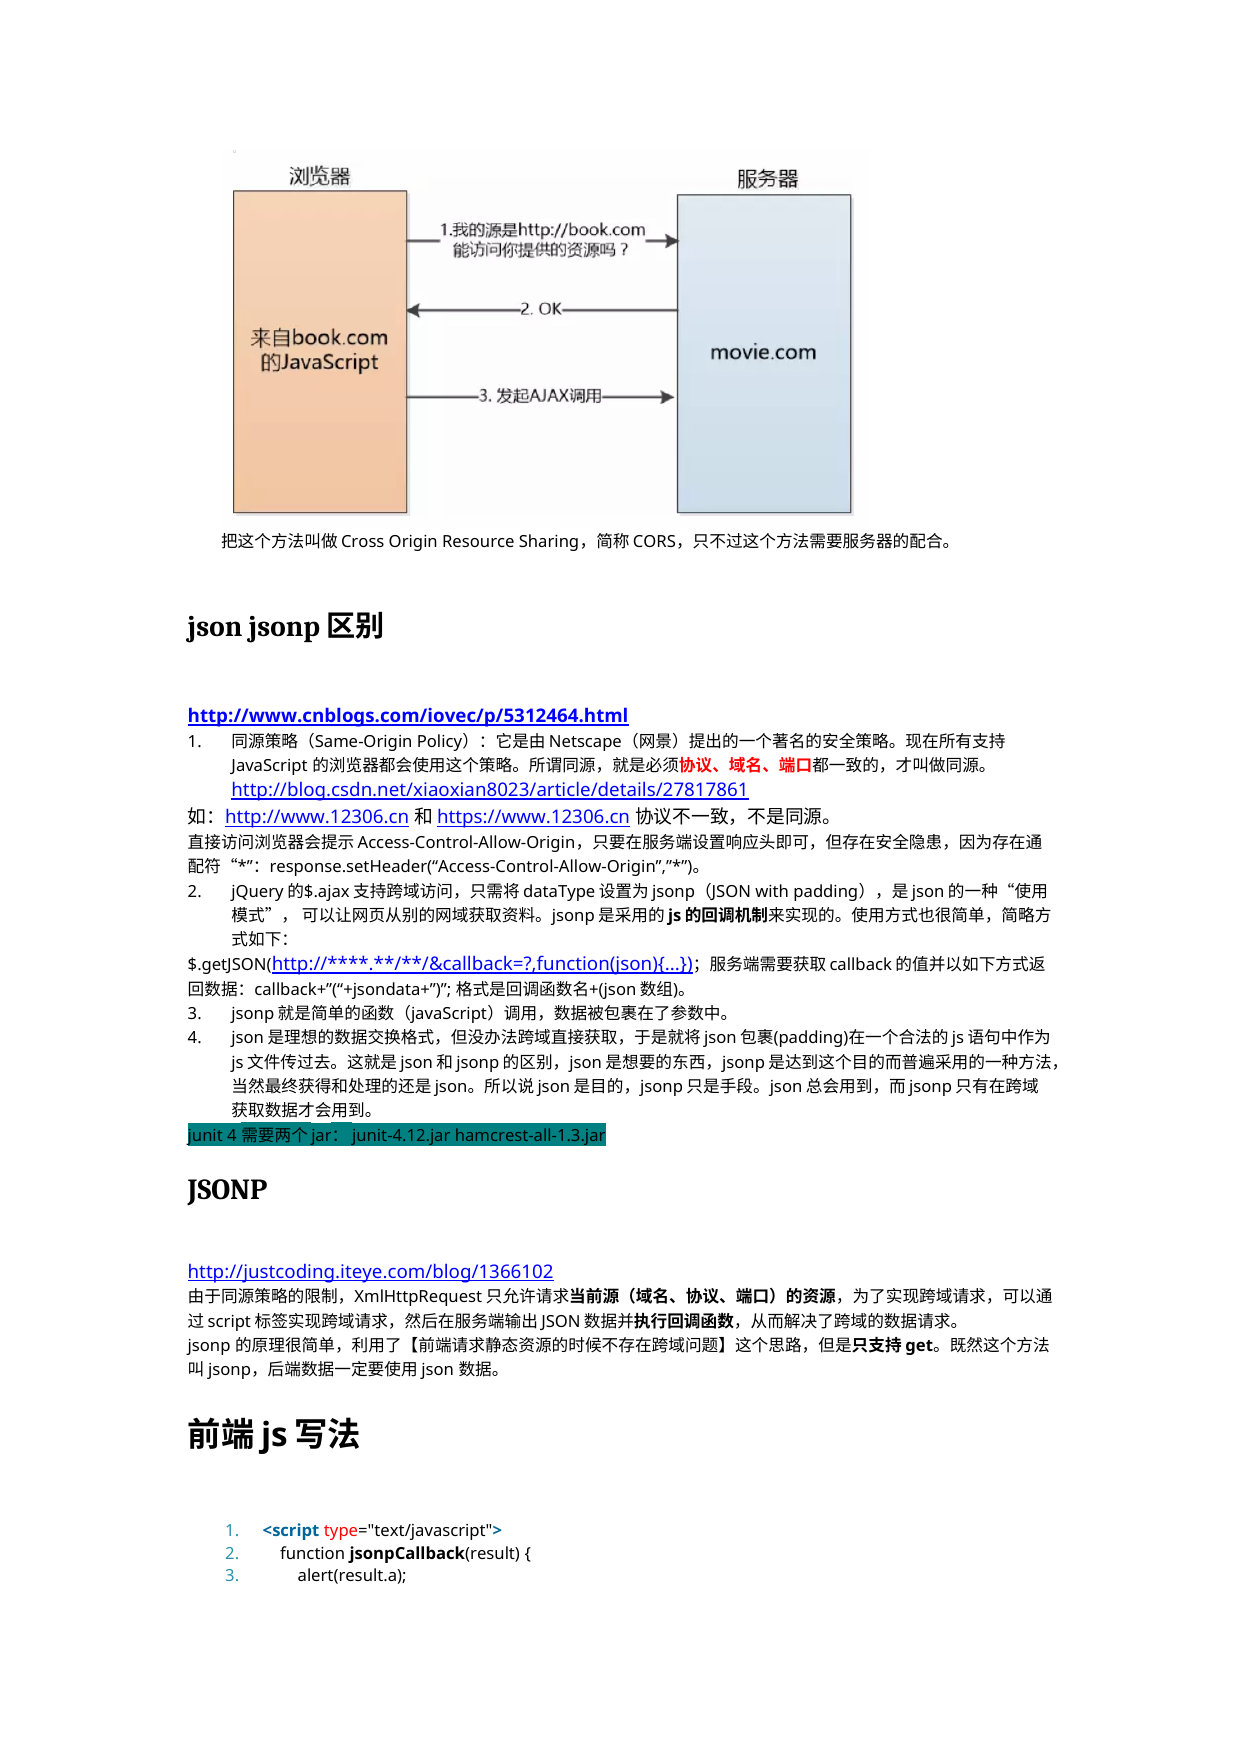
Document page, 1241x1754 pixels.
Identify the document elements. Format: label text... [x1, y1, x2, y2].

text $.getJSON(http://****.**/**/&callback=?,function(json){...})；服务端需要获取callback的值并以如下方式返回数据：callback+”(“+jsondata+”)”; 格式是回调函数名+(json数组)。 [187, 951, 1053, 1000]
text 如：http://www.12306.cn 和 https://www.12306.cn 协议不一致，不是同源。 [187, 802, 1053, 829]
text 直接访问浏览器会提示Access-Control-Allow-Origin，只要在服务端设置响应头即可，但存在安全隐患，因为存在通配符“*”：response.setHeader(“Access-Control-Allow-Origin”,”*”)。 [187, 829, 1053, 878]
list json是理想的数据交换格式，但没办法跨域直接获取，于是就将json包裹(padding)在一个合法的js语句中作为js文件传过去。这就是json和jsonp的区别，json是想要的东西，jsonp是达到这个目的而普遍采用的一种方法，当然最终获得和处理的还是json。所以说json是目的，jsonp只是手段。json总会用到，而jsonp只有在跨域获取数据才会用到。 [187, 1024, 1053, 1122]
text http://justcoding.iteye.com/blog/1366102 [187, 1258, 1053, 1283]
list function jsonpCallback(result) { [225, 1541, 1053, 1564]
list 同源策略（Same-Origin Policy）：它是由Netscape（网景）提出的一个著名的安全策略。现在所有支持JavaScript 的浏览器都会使用这个策略。所谓同源，就是必须协议、域名、端口都一致的，才叫做同源。http://blog.csdn.net/xiaoxian8023/article/details/27817861 [187, 728, 1053, 802]
text jsonp 的原理很简单，利用了【前端请求静态资源的时候不存在跨域问题】这个思路，但是只支持 get。既然这个方法叫 jsonp，后端数据一定要使用 json 数据。 [187, 1332, 1053, 1381]
text 由于同源策略的限制，XmlHttpRequest只允许请求当前源（域名、协议、端口）的资源，为了实现跨域请求，可以通过script标签实现跨域请求，然后在服务端输出JSON数据并执行回调函数，从而解决了跨域的数据请求。 [187, 1283, 1053, 1332]
list alert(result.a); [225, 1564, 1053, 1587]
picture [220, 150, 872, 529]
text http://www.cnblogs.com/iovec/p/5312464.html [187, 702, 1053, 728]
list jsonp就是简单的函数（javaScript）调用，数据被包裹在了参数中。 [187, 1000, 1053, 1024]
list <script type="text/javascript"> [225, 1518, 1053, 1541]
text junit 4 需要两个jar： junit-4.12.jar hamcrest-all-1.3.jar [352, 1122, 1053, 1146]
subtitle JSONP [187, 1173, 1053, 1206]
list 把这个方法叫做Cross Origin Resource Sharing，简称CORS，只不过这个方法需要服务器的配合。 [187, 528, 1053, 552]
list jQuery的$.ajax支持跨域访问，只需将dataType设置为jsonp（JSON with padding），是json的一种“使用模式”， 可以让网页从别的网域获取资料。jsonp是采用的js的回调机制来实现的。使用方式也很简单，简略方式如下： [187, 878, 1053, 951]
subtitle json jsonp 区别 [187, 602, 1053, 644]
subtitle 前端js写法 [187, 1408, 1053, 1456]
